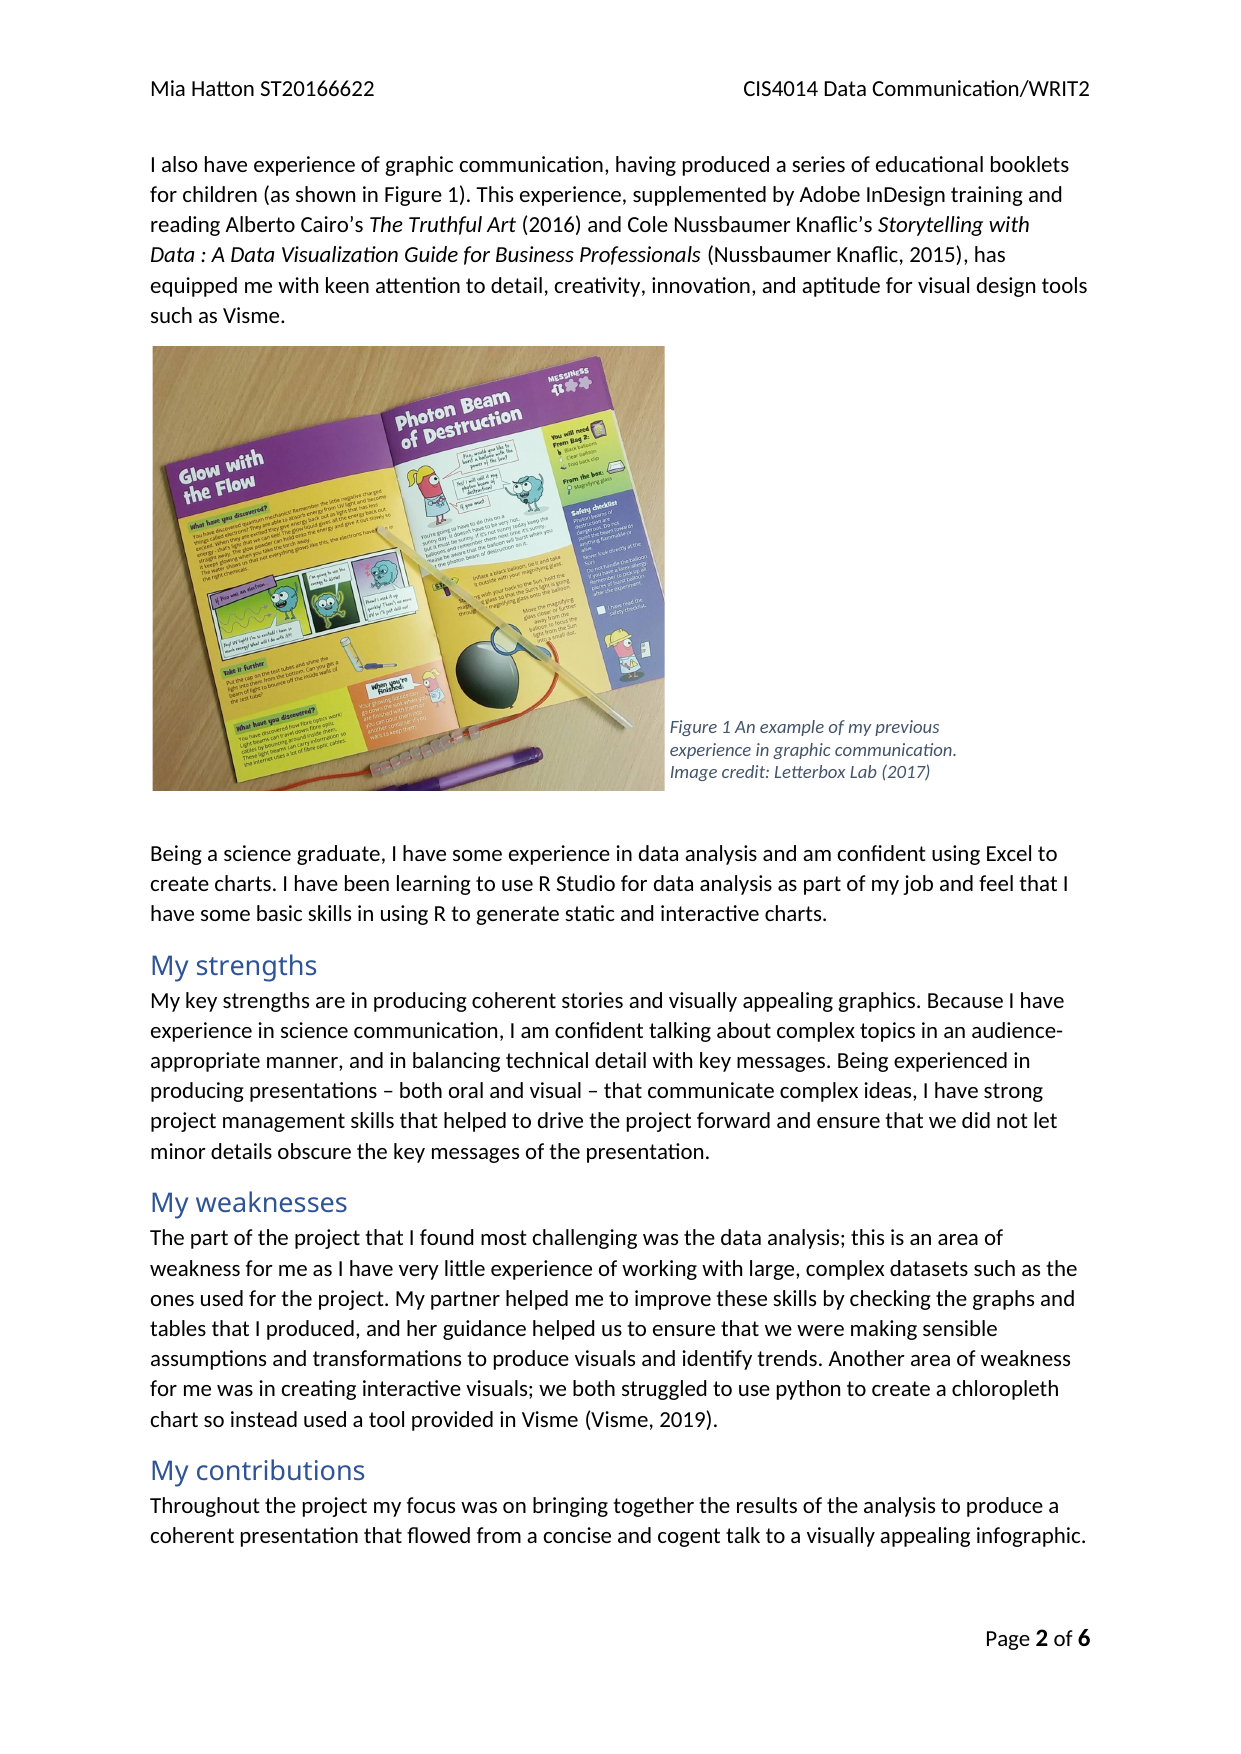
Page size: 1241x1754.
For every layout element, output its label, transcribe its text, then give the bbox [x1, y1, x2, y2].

text The part of the project that I found most challenging was the data analysis; this is an area of weakness for me as I have very little experience of working with large, complex datasets such as the ones used for the project. My partner helped me to improve these skills by checking the graphs and tables that I produced, and her guidance helped us to ensure that we were making sensible assumptions and transformations to produce visuals and identify trends. Another area of weakness for me was in creating interactive visuals; we both struggled to use python to create a chloropleth chart so instead used a tool provided in Visme . [150, 1223, 1090, 1433]
subtitle My weaknesses [150, 1184, 1090, 1221]
text My key strengths are in producing coherent stories and visually appealing graphics. Because I have experience in science communication, I am confident talking about complex topics in an audience-appropriate manner, and in balancing technical detail with key messages. Being experienced in producing presentations – both oral and visual – that communicate complex ideas, I have strong project management skills that helped to drive the project forward and ensure that we did not let minor details obscure the key messages of the presentation. [150, 986, 1090, 1165]
text Throughout the project my focus was on bringing together the results of the analysis to produce a coherent presentation that flowed from a concise and cogent talk to a visually appealing infographic. [150, 1491, 1090, 1549]
subtitle My contributions [150, 1452, 1090, 1488]
subtitle My strengths [150, 946, 1090, 983]
picture [152, 346, 665, 791]
text I also have experience of graphic communication, having produced a series of educational booklets for children (as shown in Figure 1). This experience, supplemented by Adobe InDesign training and reading Alberto Cairo’s The Truthful Art and Cole Nussbaumer Knaflic’s Storytelling with Data : A Data Visualization Guide for Business Professionals , has equipped me with keen attention to detail, creativity, innovation, and aptitude for visual design tools such as Visme. [150, 150, 1090, 329]
